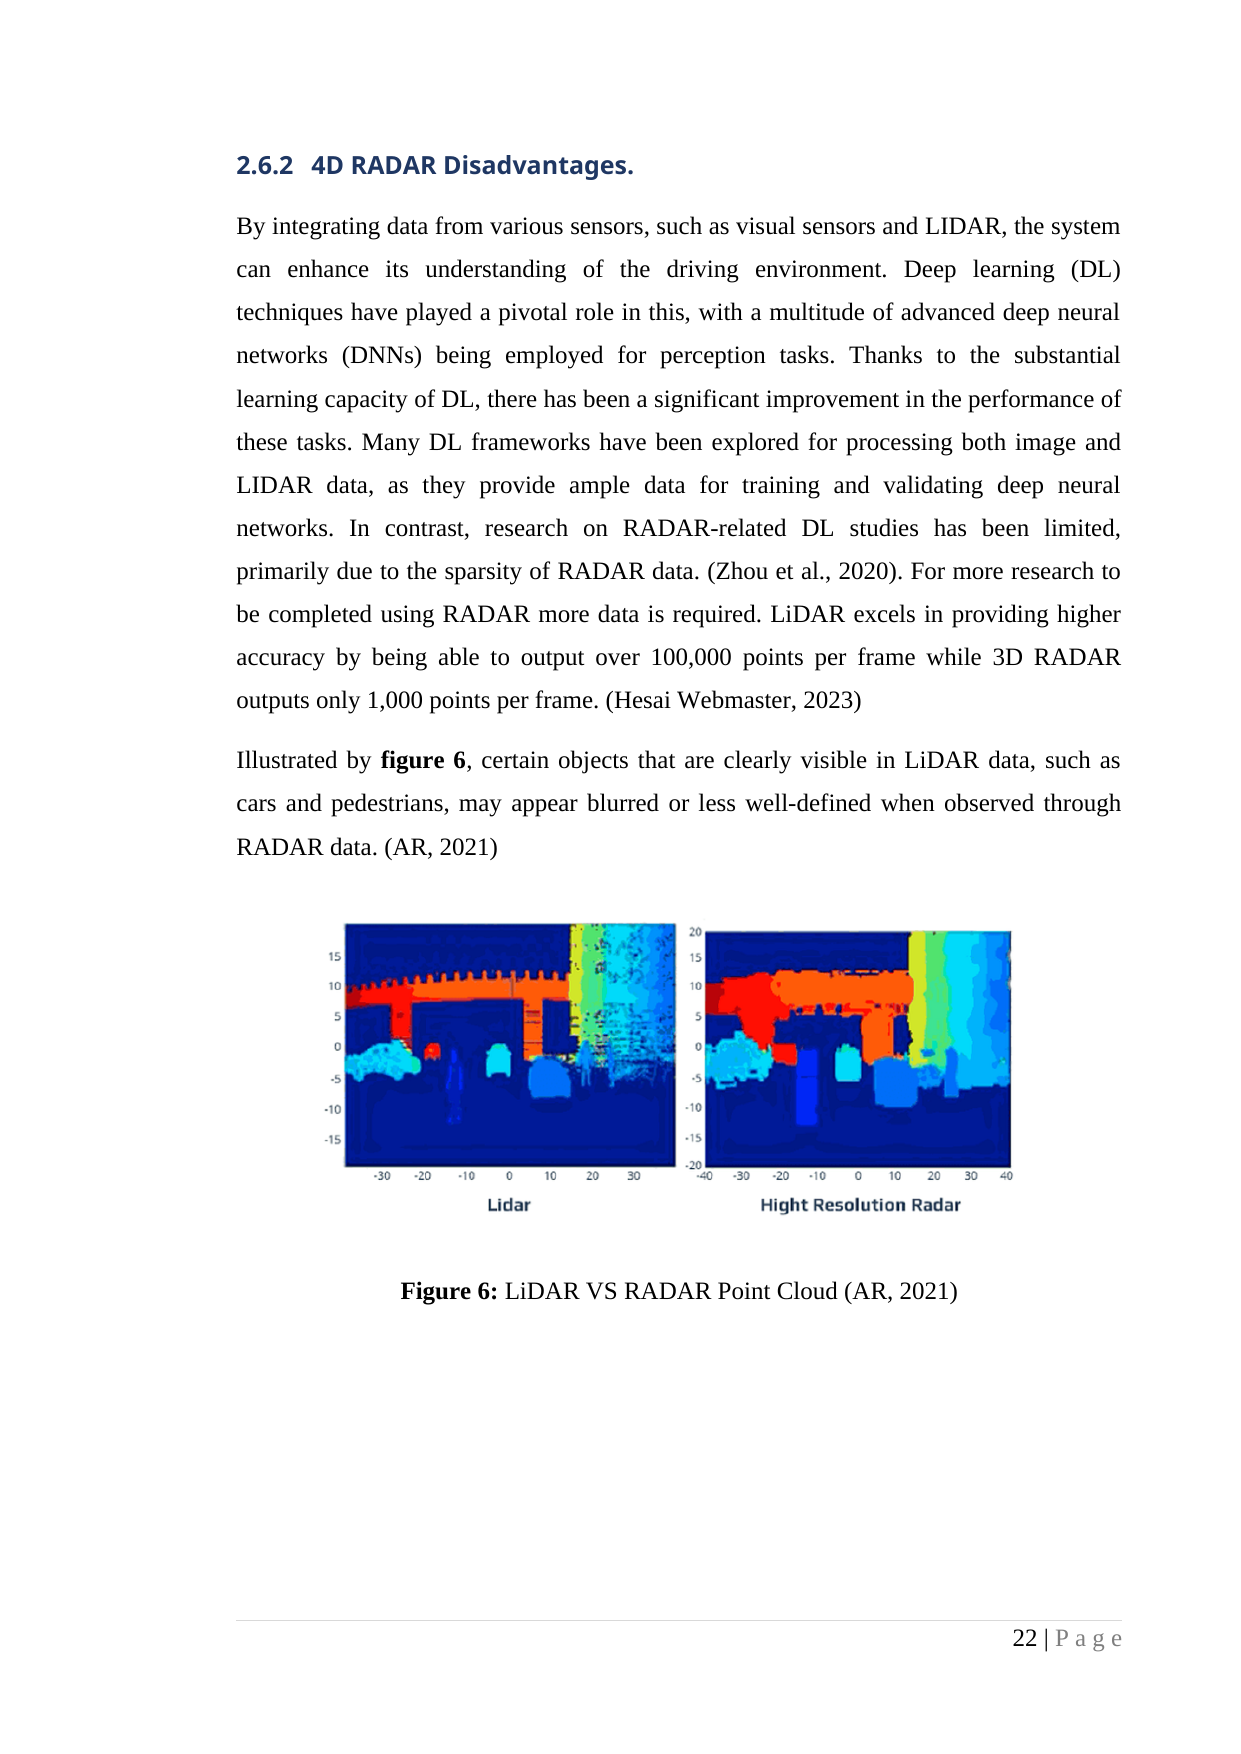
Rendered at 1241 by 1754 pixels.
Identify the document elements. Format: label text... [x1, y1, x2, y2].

text By integrating data from various sensors, such as visual sensors and LIDAR, the system can enhance its understanding of the driving environment. Deep learning (DL) techniques have played a pivotal role in this, with a multitude of advanced deep neural networks (DNNs) being employed for perception tasks. Thanks to the substantial learning capacity of DL, there has been a significant improvement in the performance of these tasks. Many DL frameworks have been explored for processing both image and LIDAR data, as they provide ample data for training and validating deep neural networks. In contrast, research on RADAR-related DL studies has been limited, primarily due to the sparsity of RADAR data. (Zhou et al., 2020). For more research to be completed using RADAR more data is required. LiDAR excels in providing higher accuracy by being able to output over 100,000 points per frame while 3D RADAR outputs only 1,000 points per frame. (Hesai Webmaster, 2023) [236, 211, 1122, 714]
text Figure 6: LiDAR VS RADAR Point Cloud (AR, 2021) [236, 1276, 1122, 1305]
subtitle 4D RADAR Disadvantages. [236, 148, 1122, 182]
picture [309, 891, 1049, 1246]
text Illustrated by figure 6, certain objects that are clearly visible in LiDAR data, such as cars and pedestrians, may appear blurred or less well-defined when observed through RADAR data. (AR, 2021) [236, 745, 1122, 860]
